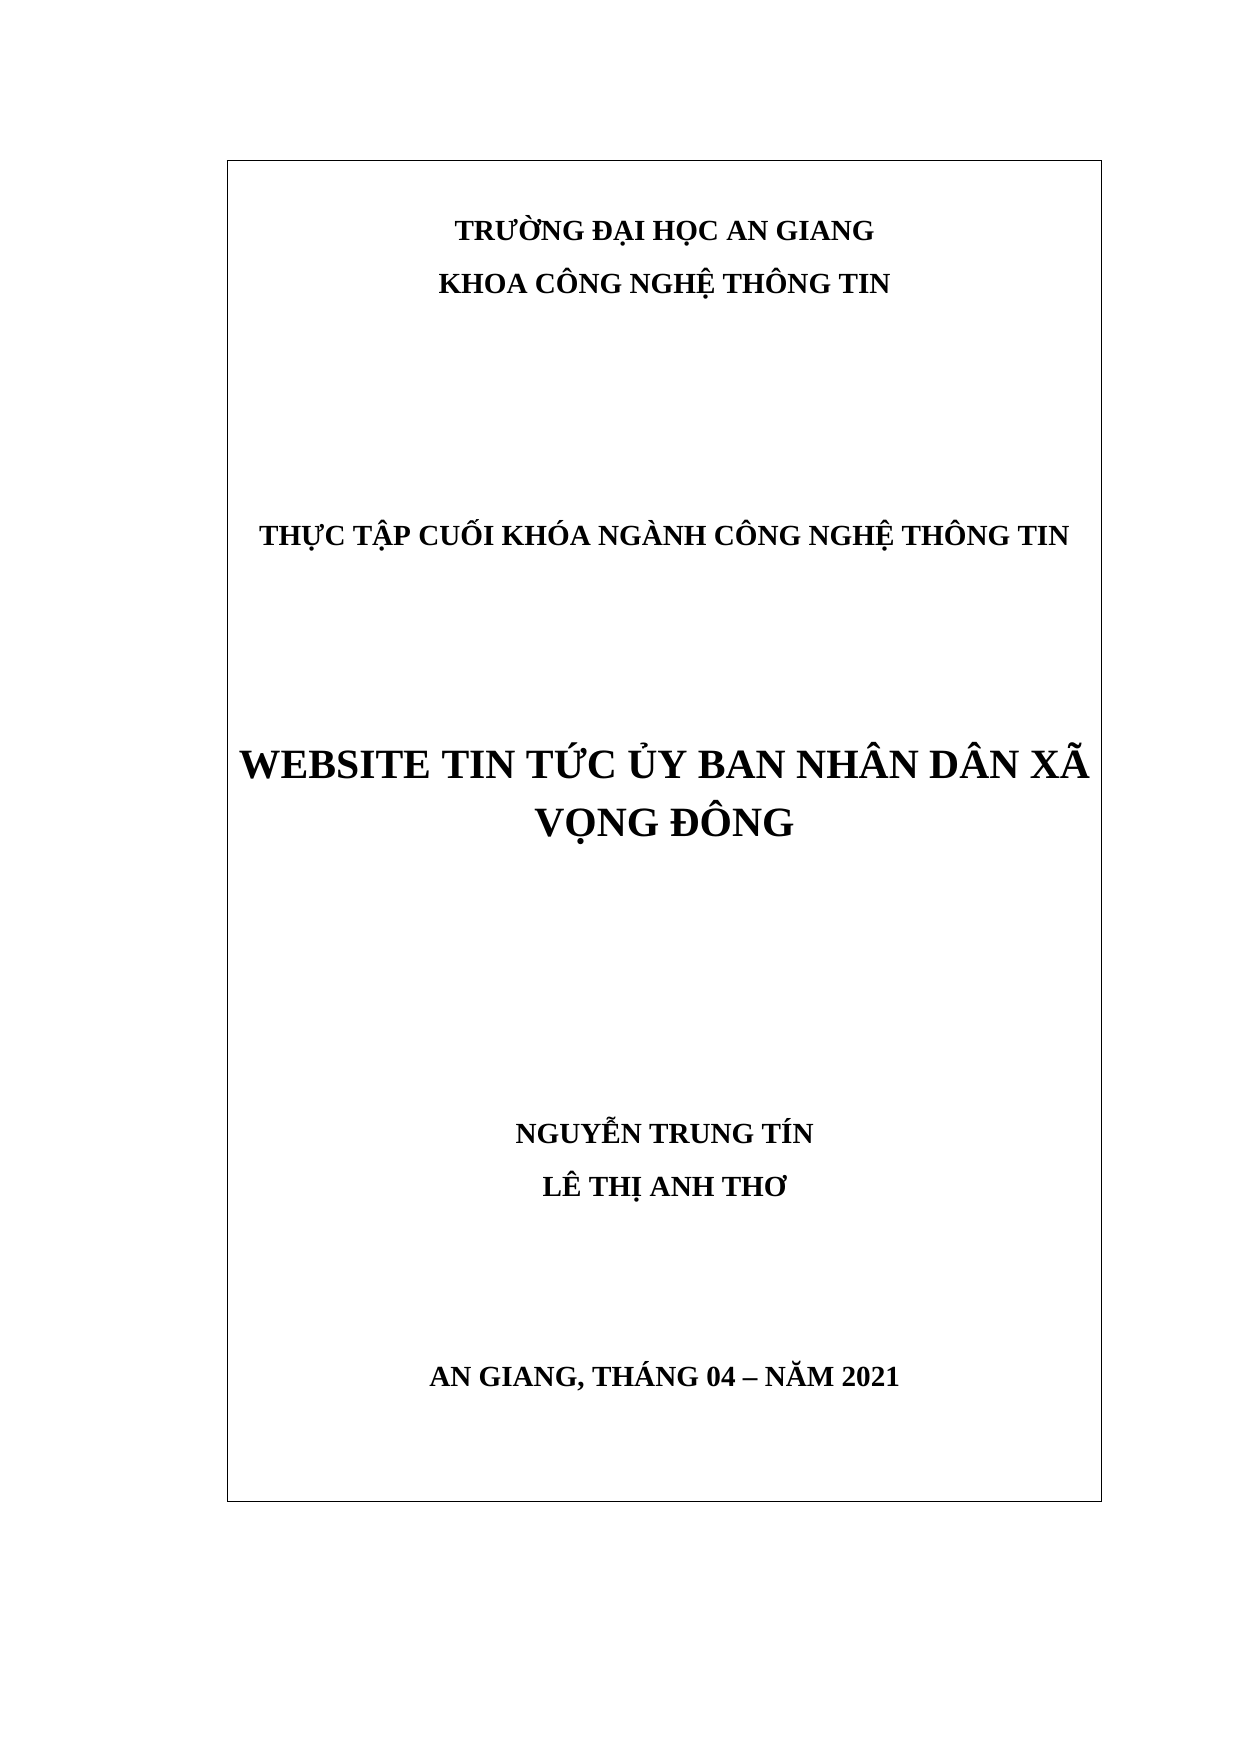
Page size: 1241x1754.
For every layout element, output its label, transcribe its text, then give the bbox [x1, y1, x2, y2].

text THỰC TẬP CUỐI KHÓA NGÀNH CÔNG NGHỆ THÔNG TIN [228, 514, 1101, 551]
text LÊ THỊ ANH THƠ [228, 1166, 1101, 1203]
text KHOA CÔNG NGHỆ THÔNG TIN [228, 263, 1101, 299]
text AN GIANG, THÁNG 04 – NĂM 2021 [228, 1356, 1101, 1392]
title TRƯỜNG ĐẠI HỌC AN GIANG [228, 210, 1101, 247]
text WEBSITE TIN TỨC ỦY BAN NHÂN DÂN XÃ VỌNG ĐÔNG [228, 737, 1101, 845]
text NGUYỄN TRUNG TÍN [228, 1113, 1101, 1150]
